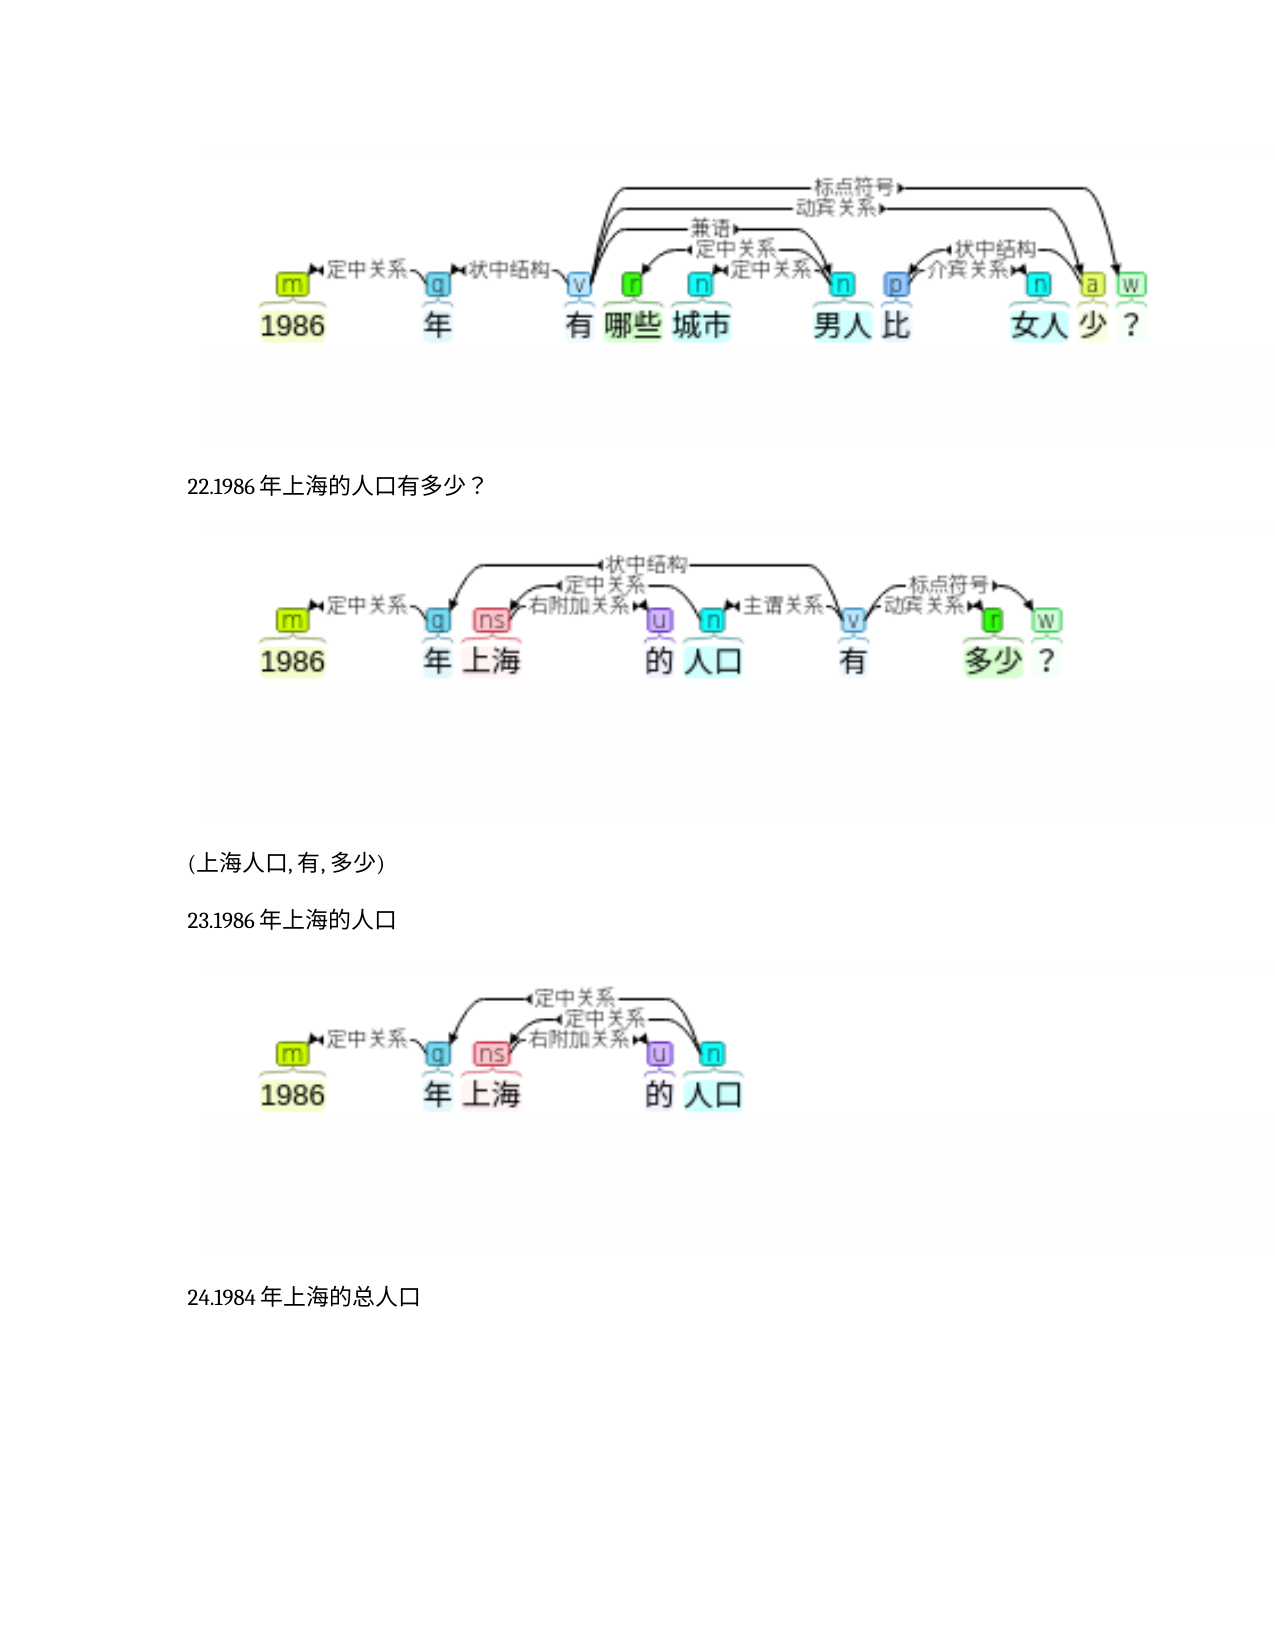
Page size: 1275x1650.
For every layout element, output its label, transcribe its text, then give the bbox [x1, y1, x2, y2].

text (上海人口, 有, 多少) [187, 847, 1087, 878]
text 23.1986年上海的人口 [187, 904, 1087, 935]
picture [206, 526, 1275, 823]
picture [206, 150, 1275, 446]
text 22.1986年上海的人口有多少？ [187, 470, 1087, 501]
text 24.1984年上海的总人口 [187, 1281, 1087, 1312]
picture [206, 960, 1275, 1256]
